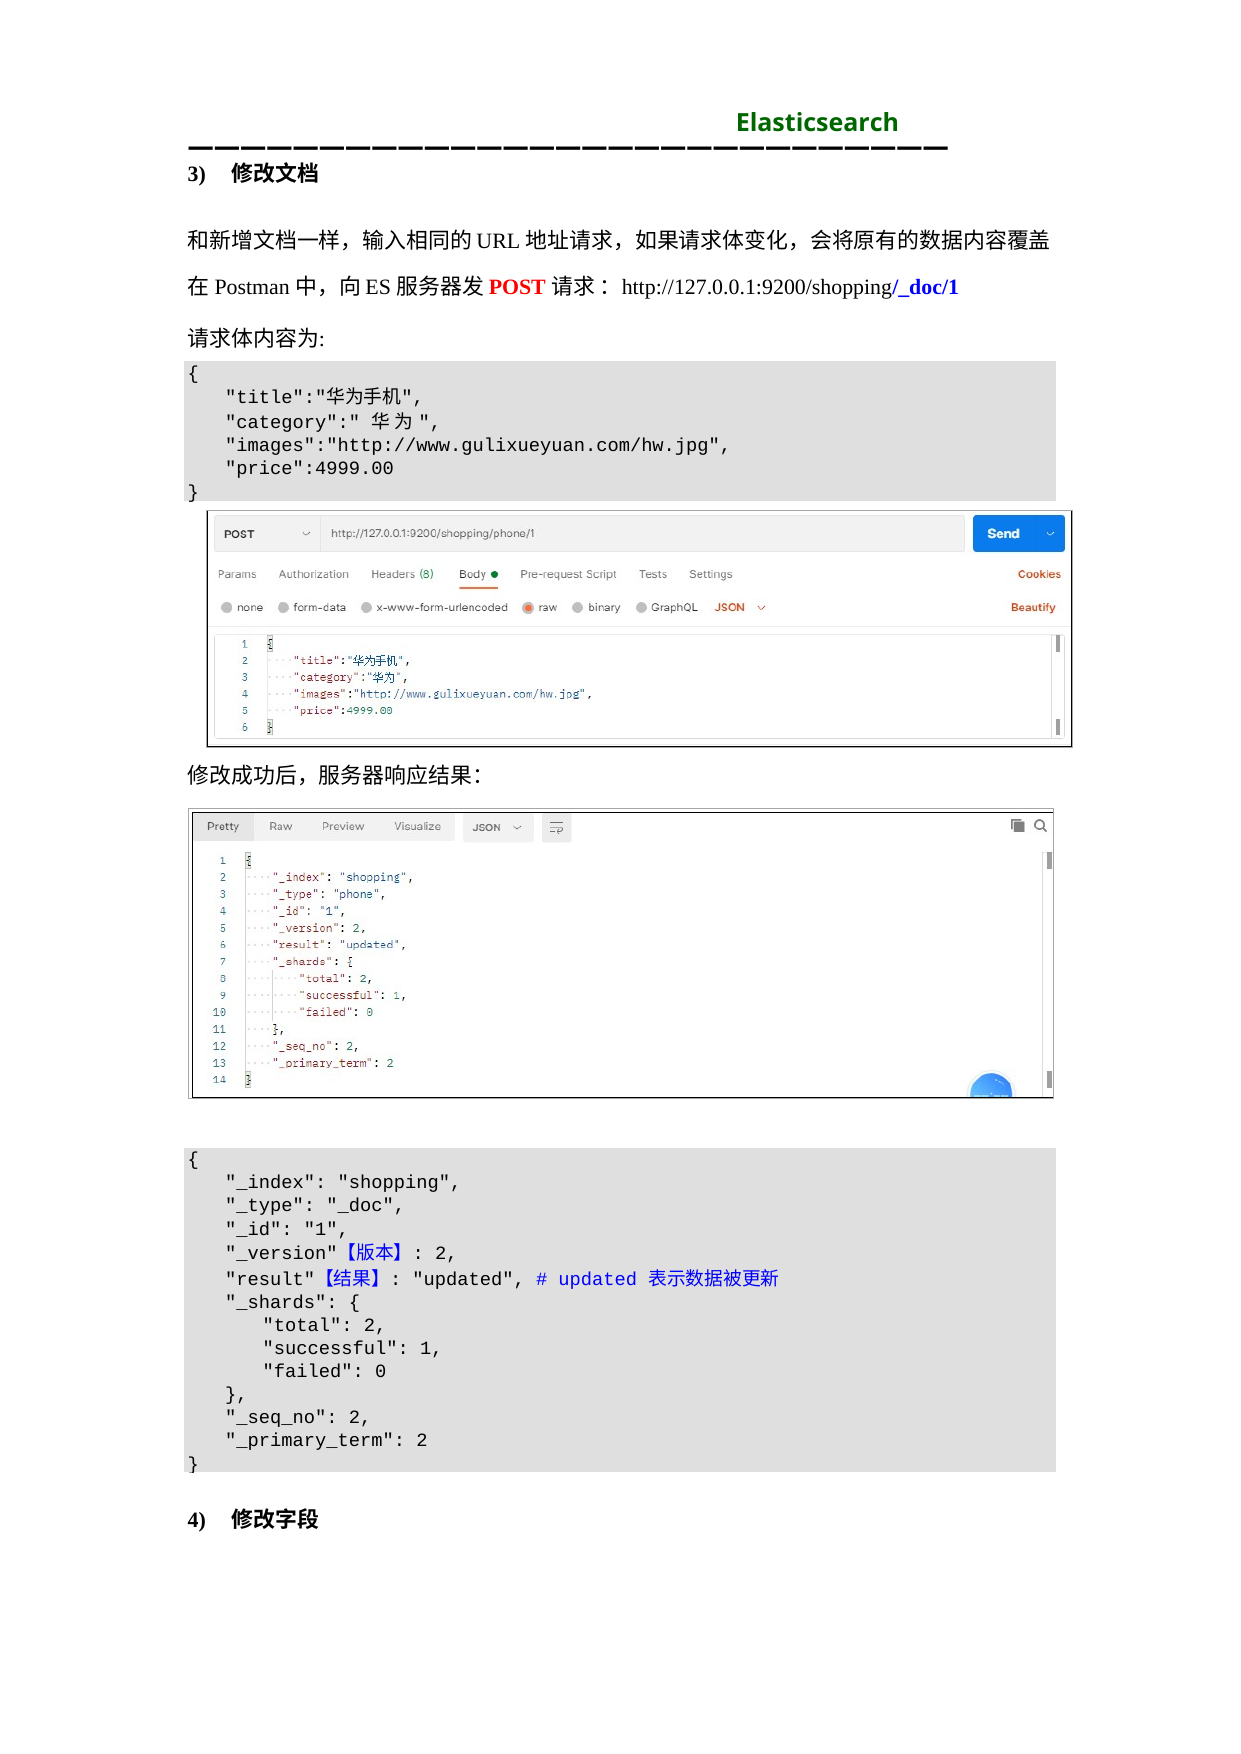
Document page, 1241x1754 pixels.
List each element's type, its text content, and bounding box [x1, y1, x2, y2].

list 修改文档 [187, 160, 1076, 186]
picture [208, 511, 1071, 746]
text 和新增文档一样，输入相同的URL 地址请求，如果请求体变化，会将原有的数据内容覆盖在 Postman 中，向ES 服务器发 POST 请求 ：http://127.0.0.1:9200/shopping/_doc/1 [187, 223, 1052, 301]
picture [193, 813, 1053, 1097]
list 修改字段 [187, 1504, 1076, 1533]
text 请求体内容为: [187, 323, 1076, 352]
text 修改成功后，服务器响应结果： [187, 758, 1076, 789]
